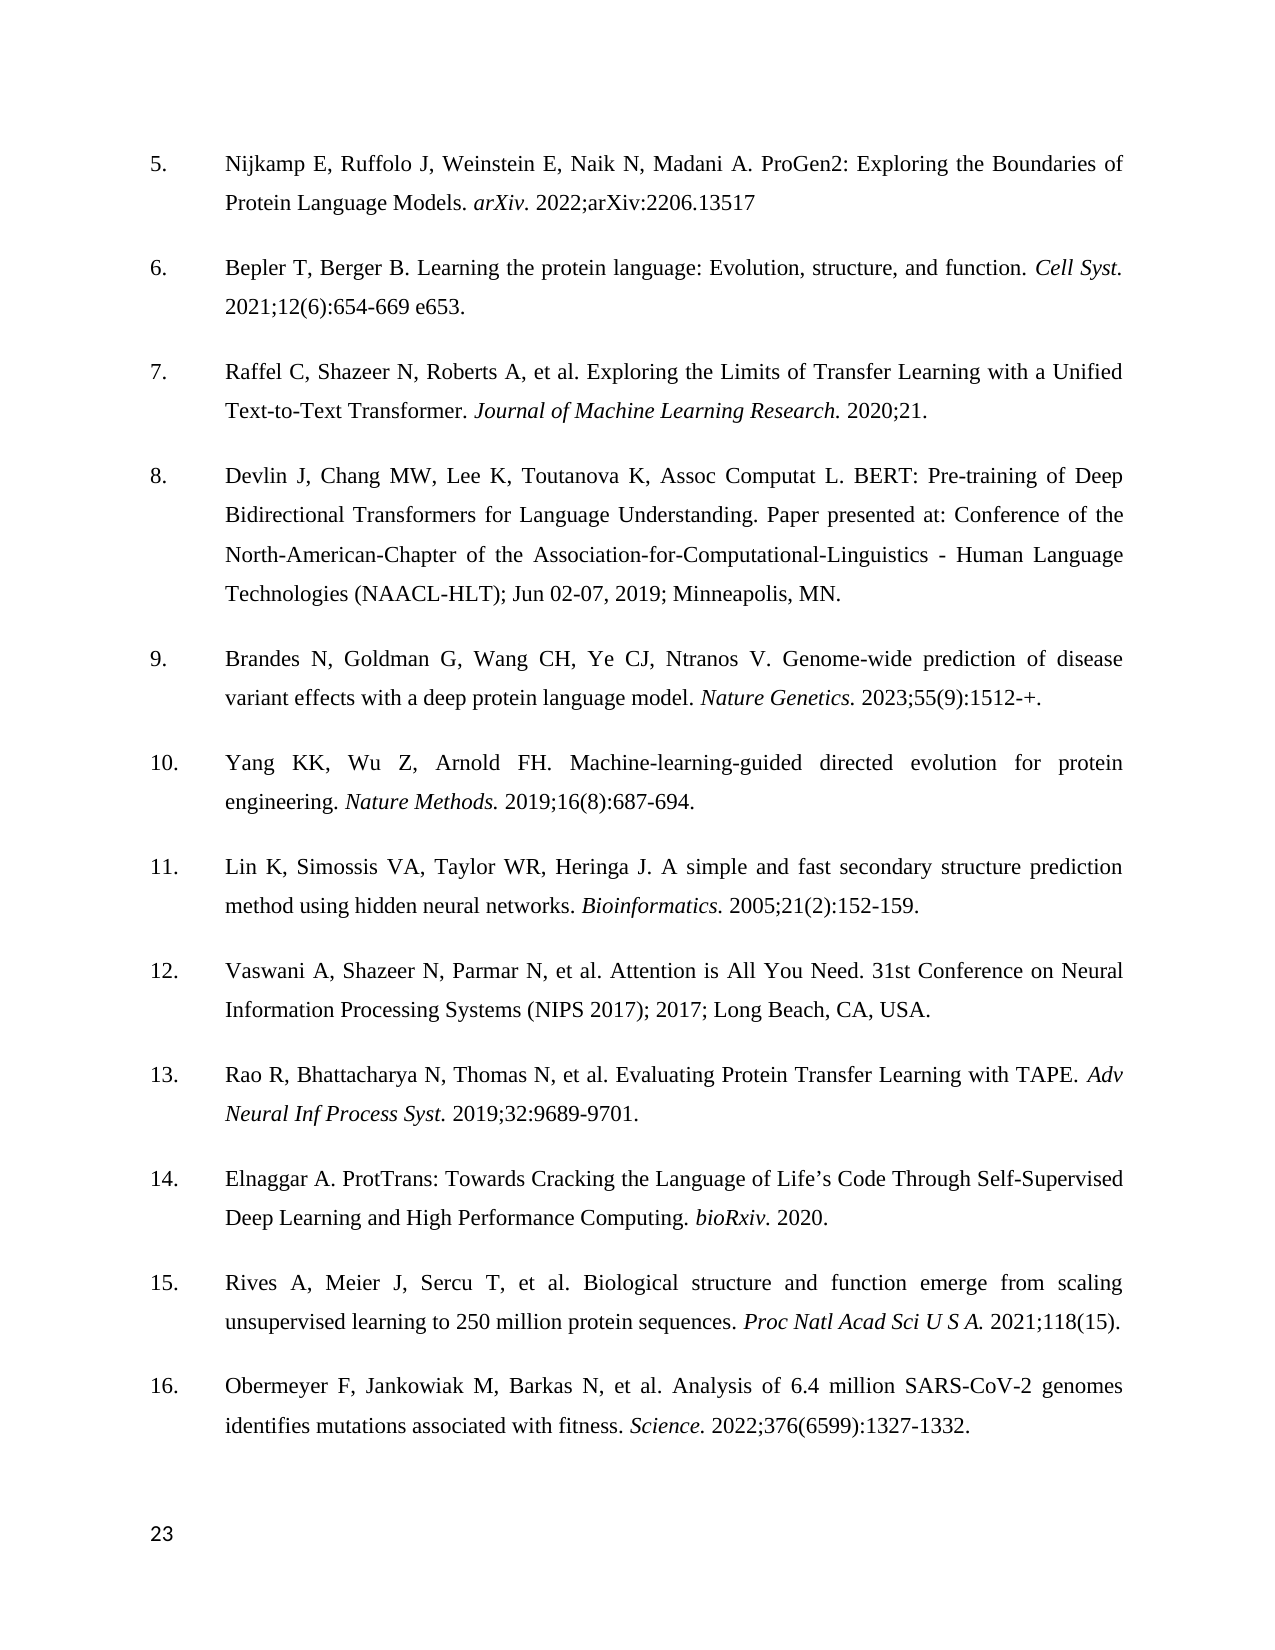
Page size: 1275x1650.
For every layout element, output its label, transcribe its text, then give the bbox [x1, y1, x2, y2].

text 5. Nijkamp E, Ruffolo J, Weinstein E, Naik N, Madani A. ProGen2: Exploring the Boundaries of Protein Language Models. arXiv. 2022;arXiv:2206.13517 [150, 150, 1125, 216]
text 9. Brandes N, Goldman G, Wang CH, Ye CJ, Ntranos V. Genome-wide prediction of disease variant effects with a deep protein language model. Nature Genetics. 2023;55(9):1512-+. [150, 645, 1125, 711]
text 8. Devlin J, Chang MW, Lee K, Toutanova K, Assoc Computat L. BERT: Pre-training of Deep Bidirectional Transformers for Language Understanding. Paper presented at: Conference of the North-American-Chapter of the Association-for-Computational-Linguistics - Human Language Technologies (NAACL-HLT); Jun 02-07, 2019; Minneapolis, MN. [150, 462, 1125, 607]
text 7. Raffel C, Shazeer N, Roberts A, et al. Exploring the Limits of Transfer Learning with a Unified Text-to-Text Transformer. Journal of Machine Learning Research. 2020;21. [150, 358, 1125, 424]
text 12. Vaswani A, Shazeer N, Parmar N, et al. Attention is All You Need. 31st Conference on Neural Information Processing Systems (NIPS 2017); 2017; Long Beach, CA, USA. [150, 957, 1125, 1022]
text 15. Rives A, Meier J, Sercu T, et al. Biological structure and function emerge from scaling unsupervised learning to 250 million protein sequences. Proc Natl Acad Sci U S A. 2021;118(15). [150, 1268, 1125, 1334]
text 16. Obermeyer F, Jankowiak M, Barkas N, et al. Analysis of 6.4 million SARS-CoV-2 genomes identifies mutations associated with fitness. Science. 2022;376(6599):1327-1332. [150, 1372, 1125, 1438]
text 11. Lin K, Simossis VA, Taylor WR, Heringa J. A simple and fast secondary structure prediction method using hidden neural networks. Bioinformatics. 2005;21(2):152-159. [150, 853, 1125, 918]
text 14. Elnaggar A. ProtTrans: Towards Cracking the Language of Life’s Code Through Self-Supervised Deep Learning and High Performance Computing. bioRxiv. 2020. [150, 1164, 1125, 1230]
text 13. Rao R, Bhattacharya N, Thomas N, et al. Evaluating Protein Transfer Learning with TAPE. Adv Neural Inf Process Syst. 2019;32:9689-9701. [150, 1061, 1125, 1126]
text 10. Yang KK, Wu Z, Arnold FH. Machine-learning-guided directed evolution for protein engineering. Nature Methods. 2019;16(8):687-694. [150, 749, 1125, 814]
text 6. Bepler T, Berger B. Learning the protein language: Evolution, structure, and function. Cell Syst. 2021;12(6):654-669 e653. [150, 254, 1125, 320]
